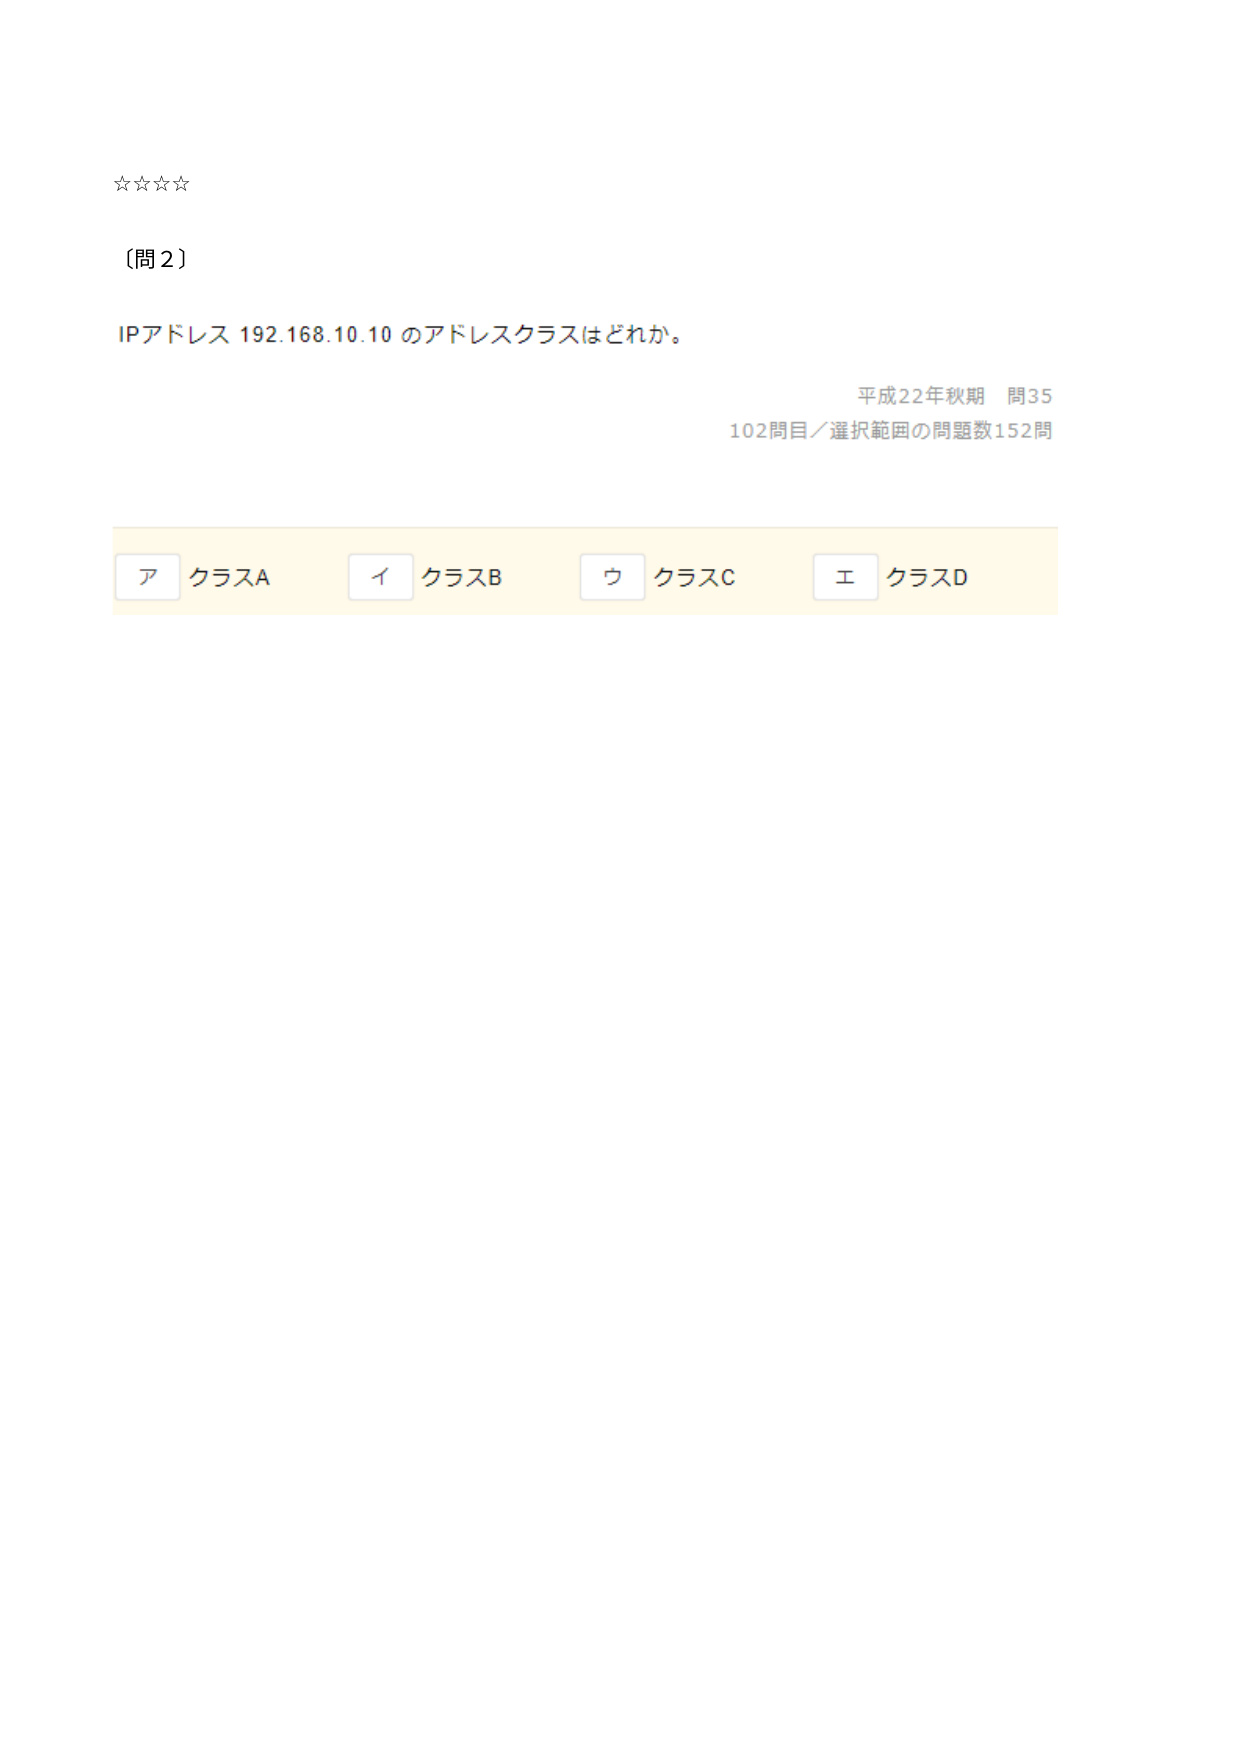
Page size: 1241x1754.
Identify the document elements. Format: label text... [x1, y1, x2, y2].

text 〔問２〕 [112, 239, 1128, 277]
picture [112, 314, 1058, 615]
text ☆☆☆☆ [112, 164, 1128, 202]
